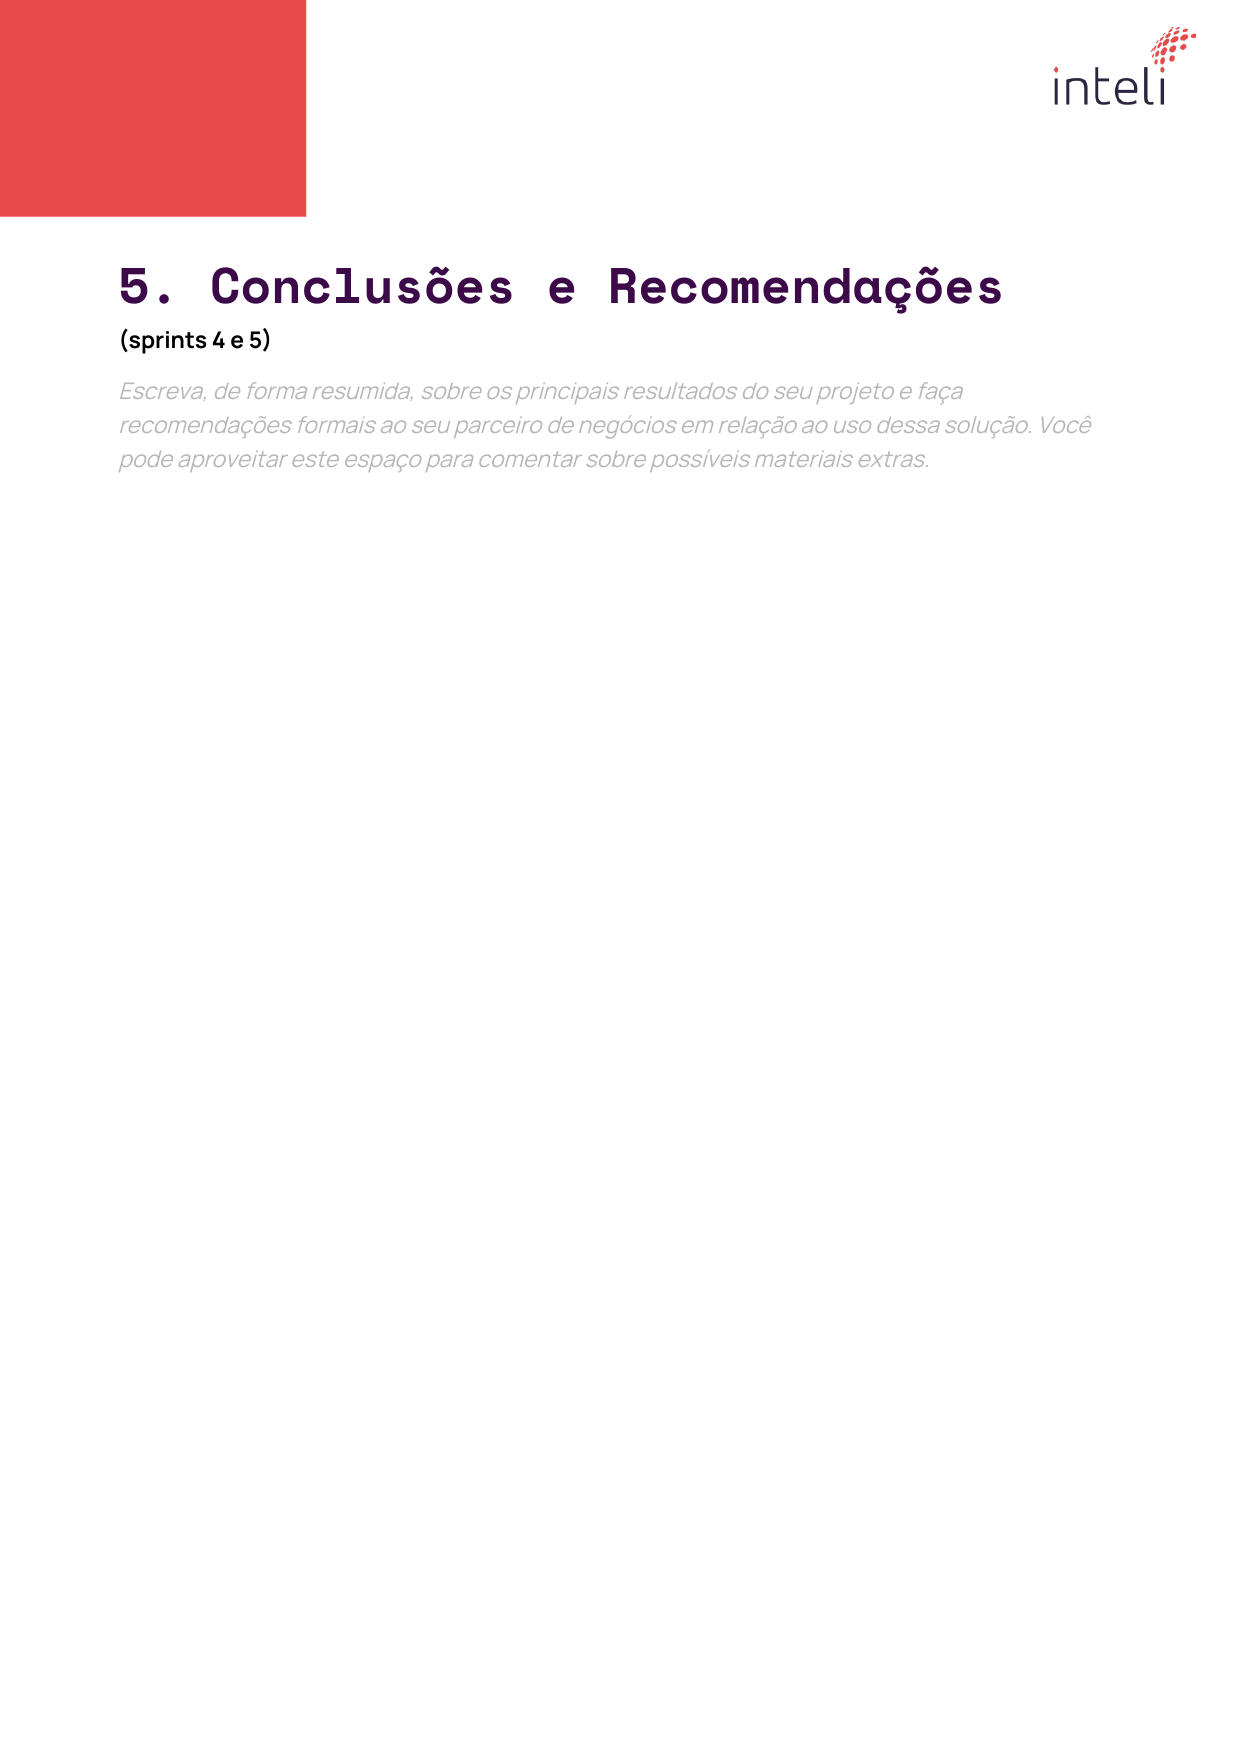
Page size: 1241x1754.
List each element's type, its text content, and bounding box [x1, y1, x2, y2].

text 5. Conclusões e Recomendações (sprints 4 e 5) [118, 174, 1122, 356]
picture [0, 0, 307, 217]
text Escreva, de forma resumida, sobre os principais resultados do seu projeto e faça recomendações formais ao seu parceiro de negócios em relação ao uso dessa solução. Você pode aproveitar este espaço para comentar sobre possíveis materiais extras. [118, 375, 1122, 474]
picture [1054, 27, 1197, 105]
